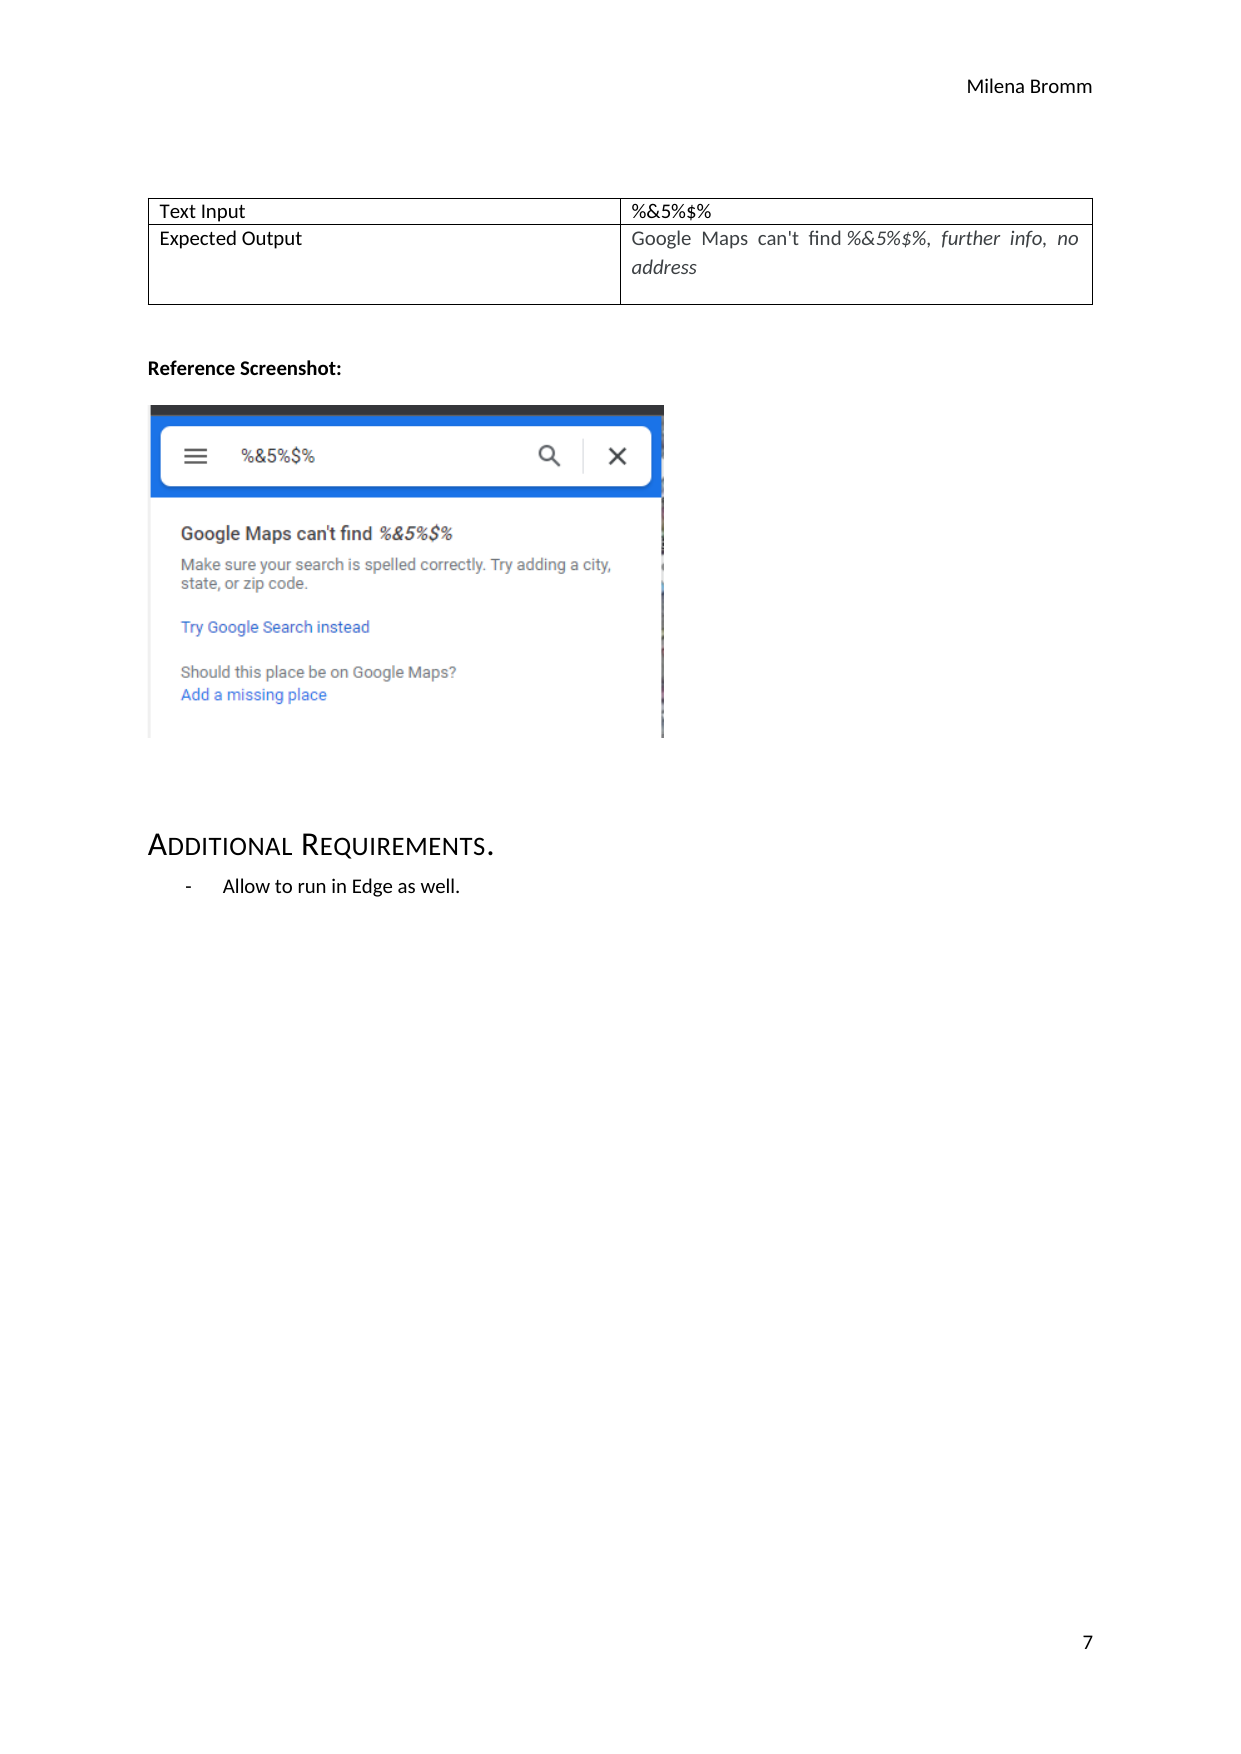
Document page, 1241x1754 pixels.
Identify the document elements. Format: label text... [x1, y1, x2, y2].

picture [147, 405, 664, 738]
table_cell Google Maps can't find %&5%$%, further info, no address [621, 225, 1092, 304]
subtitle Additional Requirements. [148, 823, 1093, 863]
list Allow to run in Edge as well. [185, 873, 1093, 899]
table_header %&5%$% [621, 199, 1092, 224]
table_cell Expected Output [149, 225, 620, 304]
text Reference Screenshot: [148, 355, 1093, 381]
table_header Text Input [149, 199, 620, 224]
